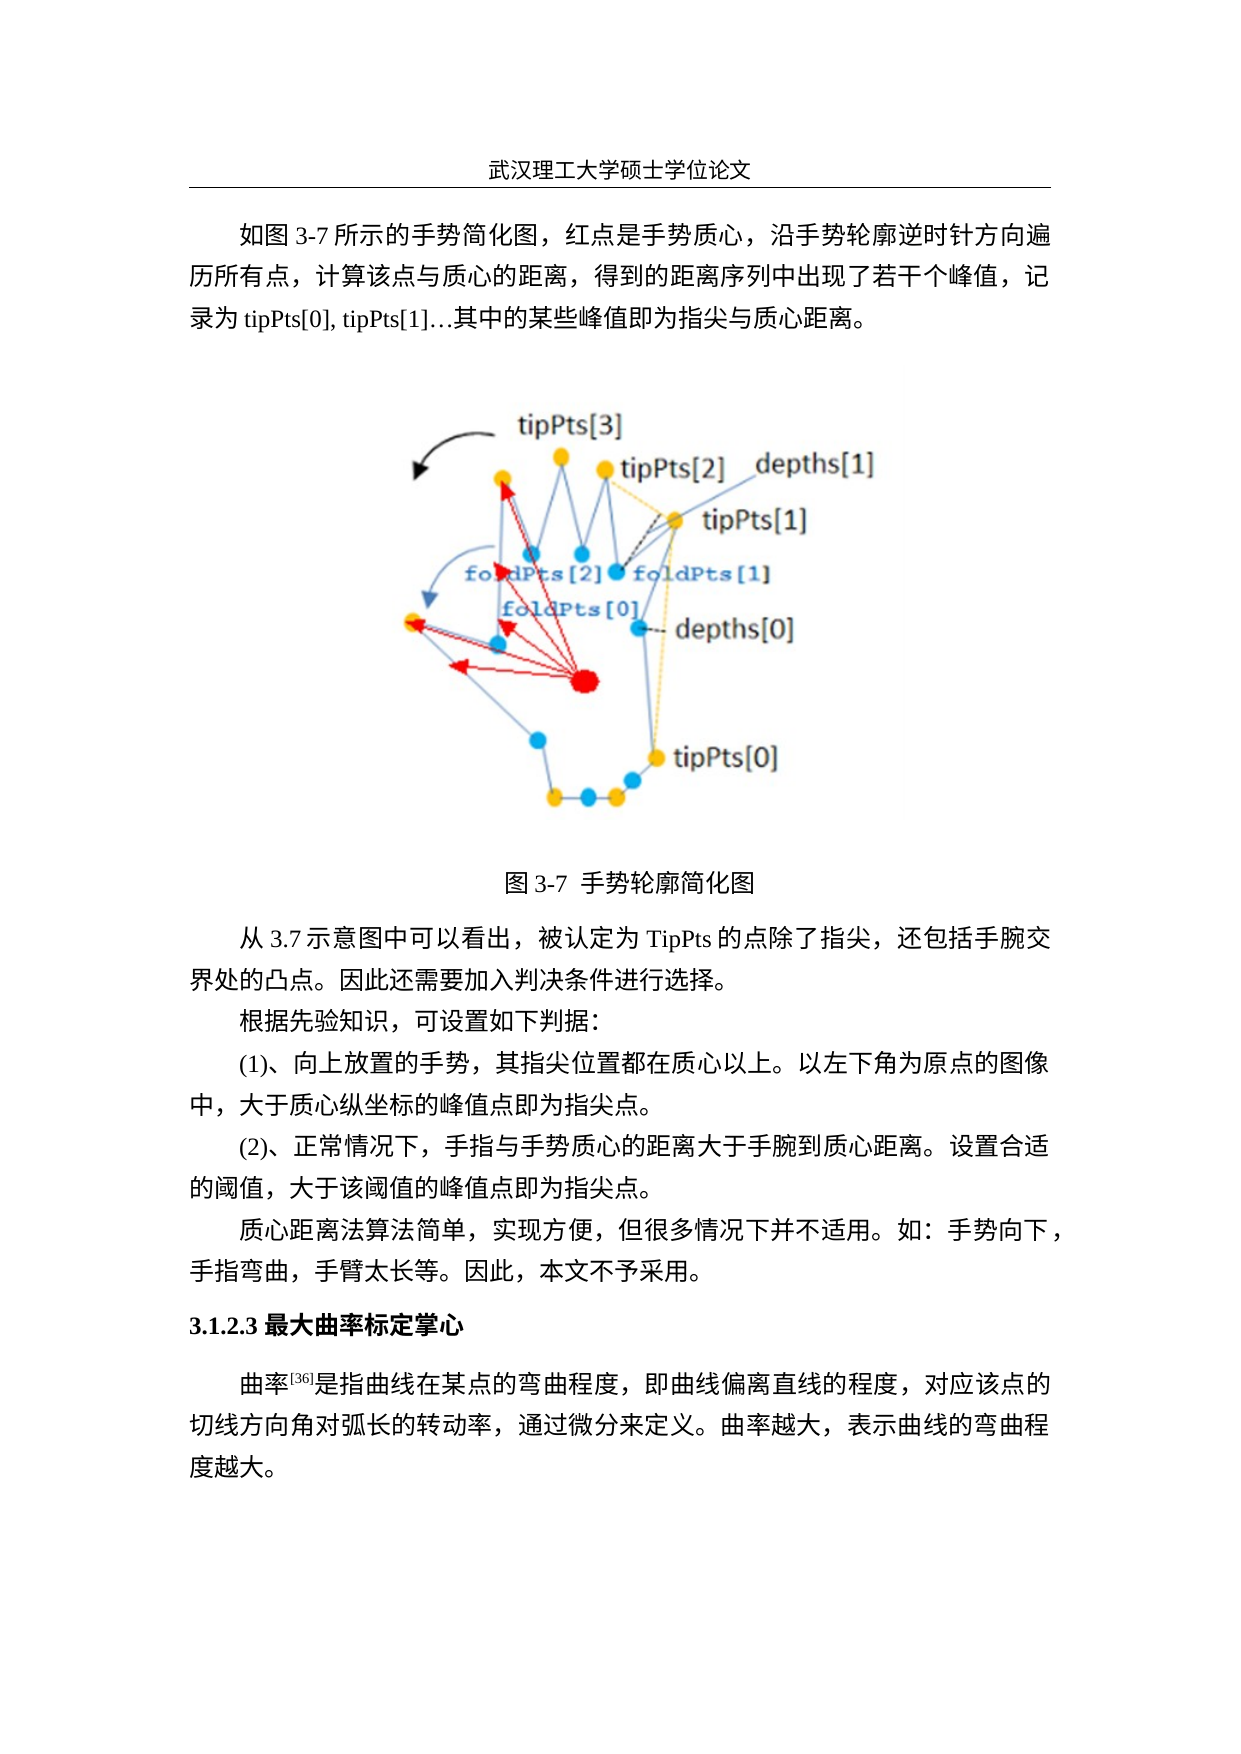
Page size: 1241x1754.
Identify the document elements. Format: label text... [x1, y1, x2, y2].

text .3 最大曲率标定掌心 [189, 1305, 1051, 1342]
picture [335, 365, 906, 820]
text (2)、正常情况下，手指与手势质心的距离大于手腕到质心距离。设置合适的阈值，大于该阈值的峰值点即为指尖点。 [189, 1122, 1051, 1206]
text 曲率[36]是指曲线在某点的弯曲程度，即曲线偏离直线的程度，对应该点的切线方向角对弧长的转动率，通过微分来定义。曲率越大，表示曲线的弯曲程度越大。 [189, 1360, 1051, 1485]
text (1)、向上放置的手势，其指尖位置都在质心以上。以左下角为原点的图像中，大于质心纵坐标的峰值点即为指尖点。 [189, 1039, 1051, 1122]
text 根据先验知识，可设置如下判据： [189, 997, 1051, 1039]
text 图3-7 手势轮廓简化图 [189, 849, 1051, 914]
text 从3.7示意图中可以看出，被认定为TipPts的点除了指尖，还包括手腕交界处的凸点。因此还需要加入判决条件进行选择。 [189, 914, 1051, 997]
text 如图3-7所示的手势简化图，红点是手势质心，沿手势轮廓逆时针方向遍历所有点，计算该点与质心的距离，得到的距离序列中出现了若干个峰值，记录为tipPts[0], tipPts[1]…其中的某些峰值即为指尖与质心距离。 [189, 211, 1051, 336]
text 质心距离法算法简单，实现方便，但很多情况下并不适用。如：手势向下，手指弯曲，手臂太长等。因此，本文不予采用。 [189, 1206, 1051, 1289]
